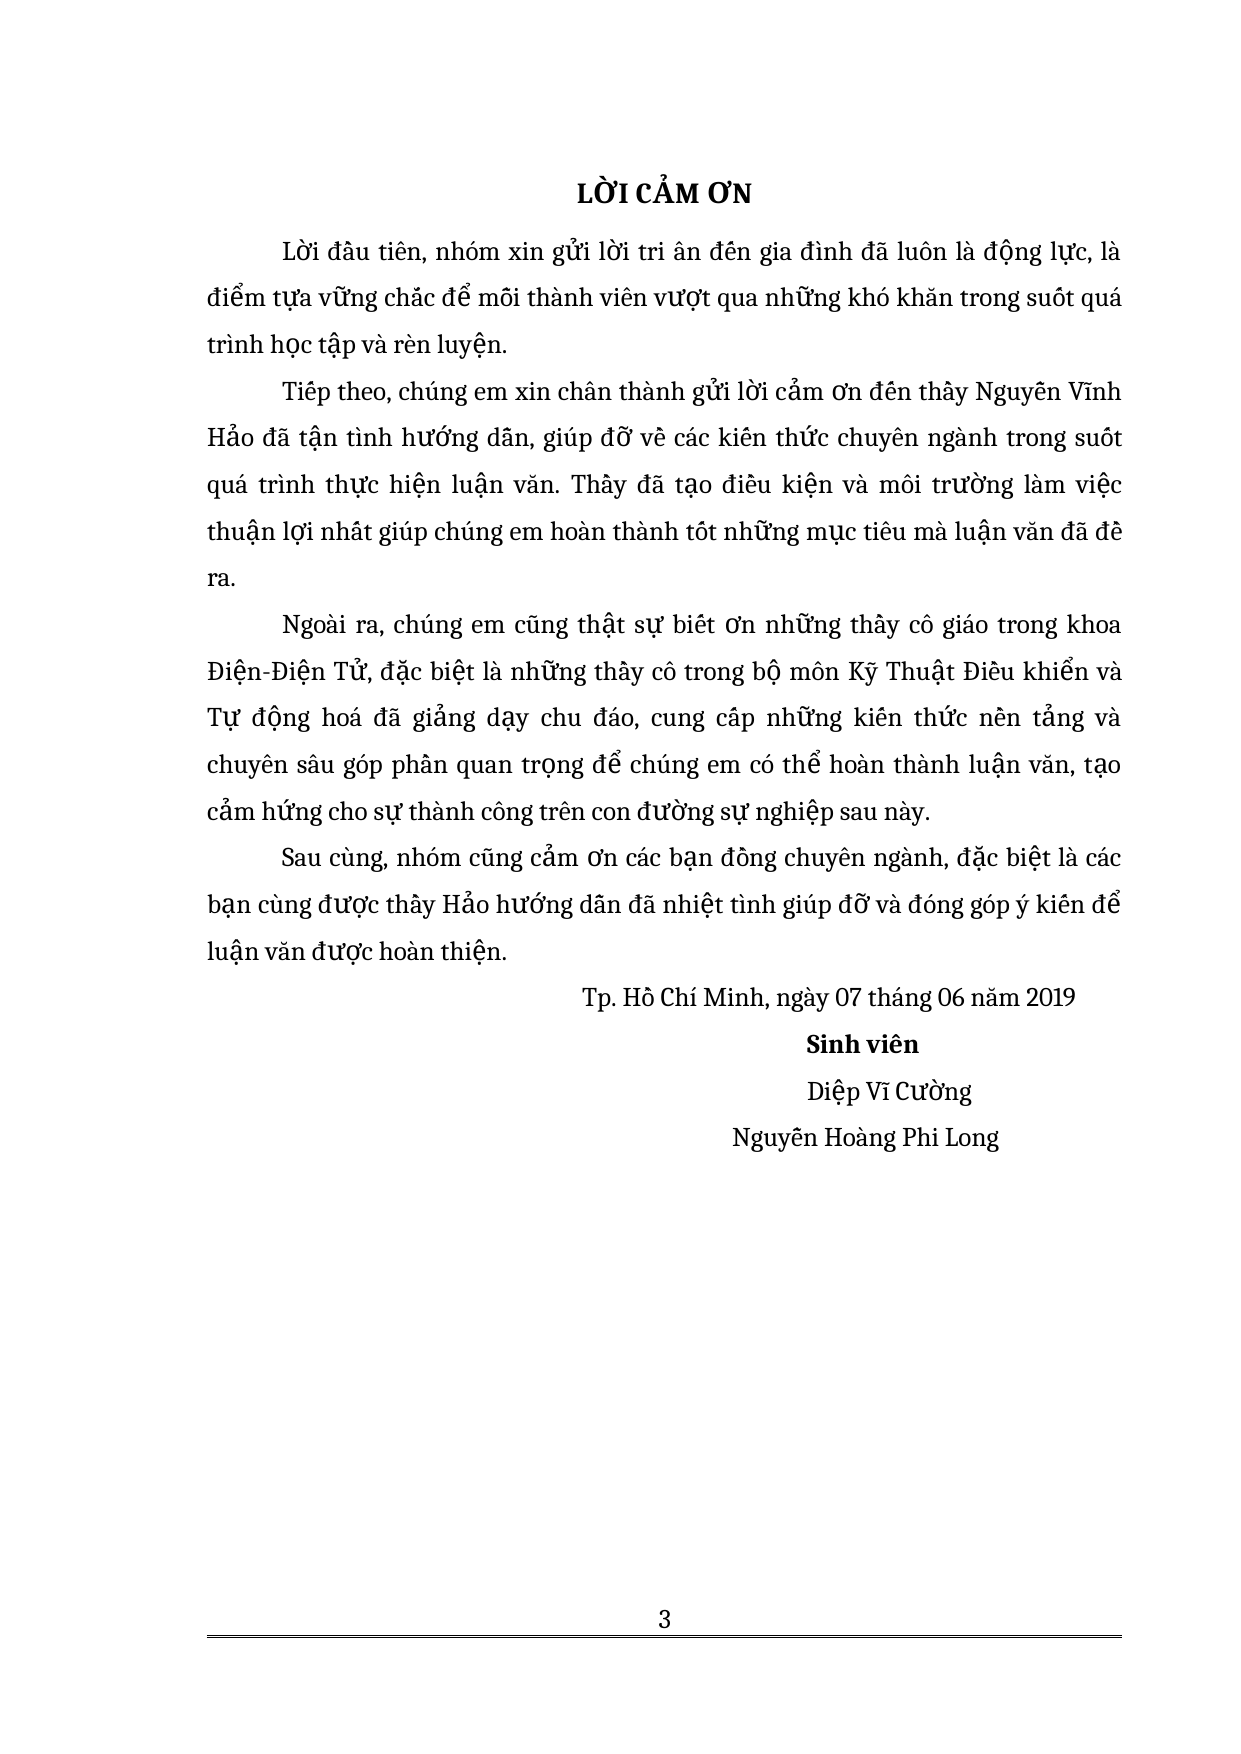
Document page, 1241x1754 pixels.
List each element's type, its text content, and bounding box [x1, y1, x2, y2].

text Ngoài ra, chúng em cũng thật sự biết ơn những thầy cô giáo trong khoa Điện-Điện Tử, đặc biệt là những thầy cô trong bộ môn Kỹ Thuật Điều khiển và Tự động hoá đã giảng dạy chu đáo, cung cấp những kiến thức nền tảng và chuyên sâu góp phần quan trọng để chúng em có thể hoàn thành luận văn, tạo cảm hứng cho sự thành công trên con đường sự nghiệp sau này. [207, 609, 1122, 827]
text Sau cùng, nhóm cũng cảm ơn các bạn đồng chuyên ngành, đặc biệt là các bạn cùng được thầy Hảo hướng dẫn đã nhiệt tình giúp đỡ và đóng góp ý kiến để luận văn được hoàn thiện. [207, 842, 1122, 967]
text Lời đầu tiên, nhóm xin gửi lời tri ân đến gia đình đã luôn là động lực, là điểm tựa vững chắc để mỗi thành viên vượt qua những khó khăn trong suốt quá trình học tập và rèn luyện. [207, 236, 1122, 360]
text Sinh viên [207, 1029, 1122, 1060]
text Tp. Hồ Chí Minh, ngày 07 tháng 06 năm 2019 [207, 982, 1122, 1013]
text Tiếp theo, chúng em xin chân thành gửi lời cảm ơn đến thầy Nguyễn Vĩnh Hảo đã tận tình hướng dẫn, giúp đỡ về các kiến thức chuyên ngành trong suốt quá trình thực hiện luận văn. Thầy đã tạo điều kiện và môi trường làm việc thuận lợi nhất giúp chúng em hoàn thành tốt những mục tiêu mà luận văn đã đề ra. [207, 376, 1122, 593]
text Diệp Vĩ Cường [207, 1076, 1122, 1107]
title LỜI CẢM ƠN [207, 177, 1122, 211]
text Nguyễn Hoàng Phi Long [207, 1122, 1122, 1153]
